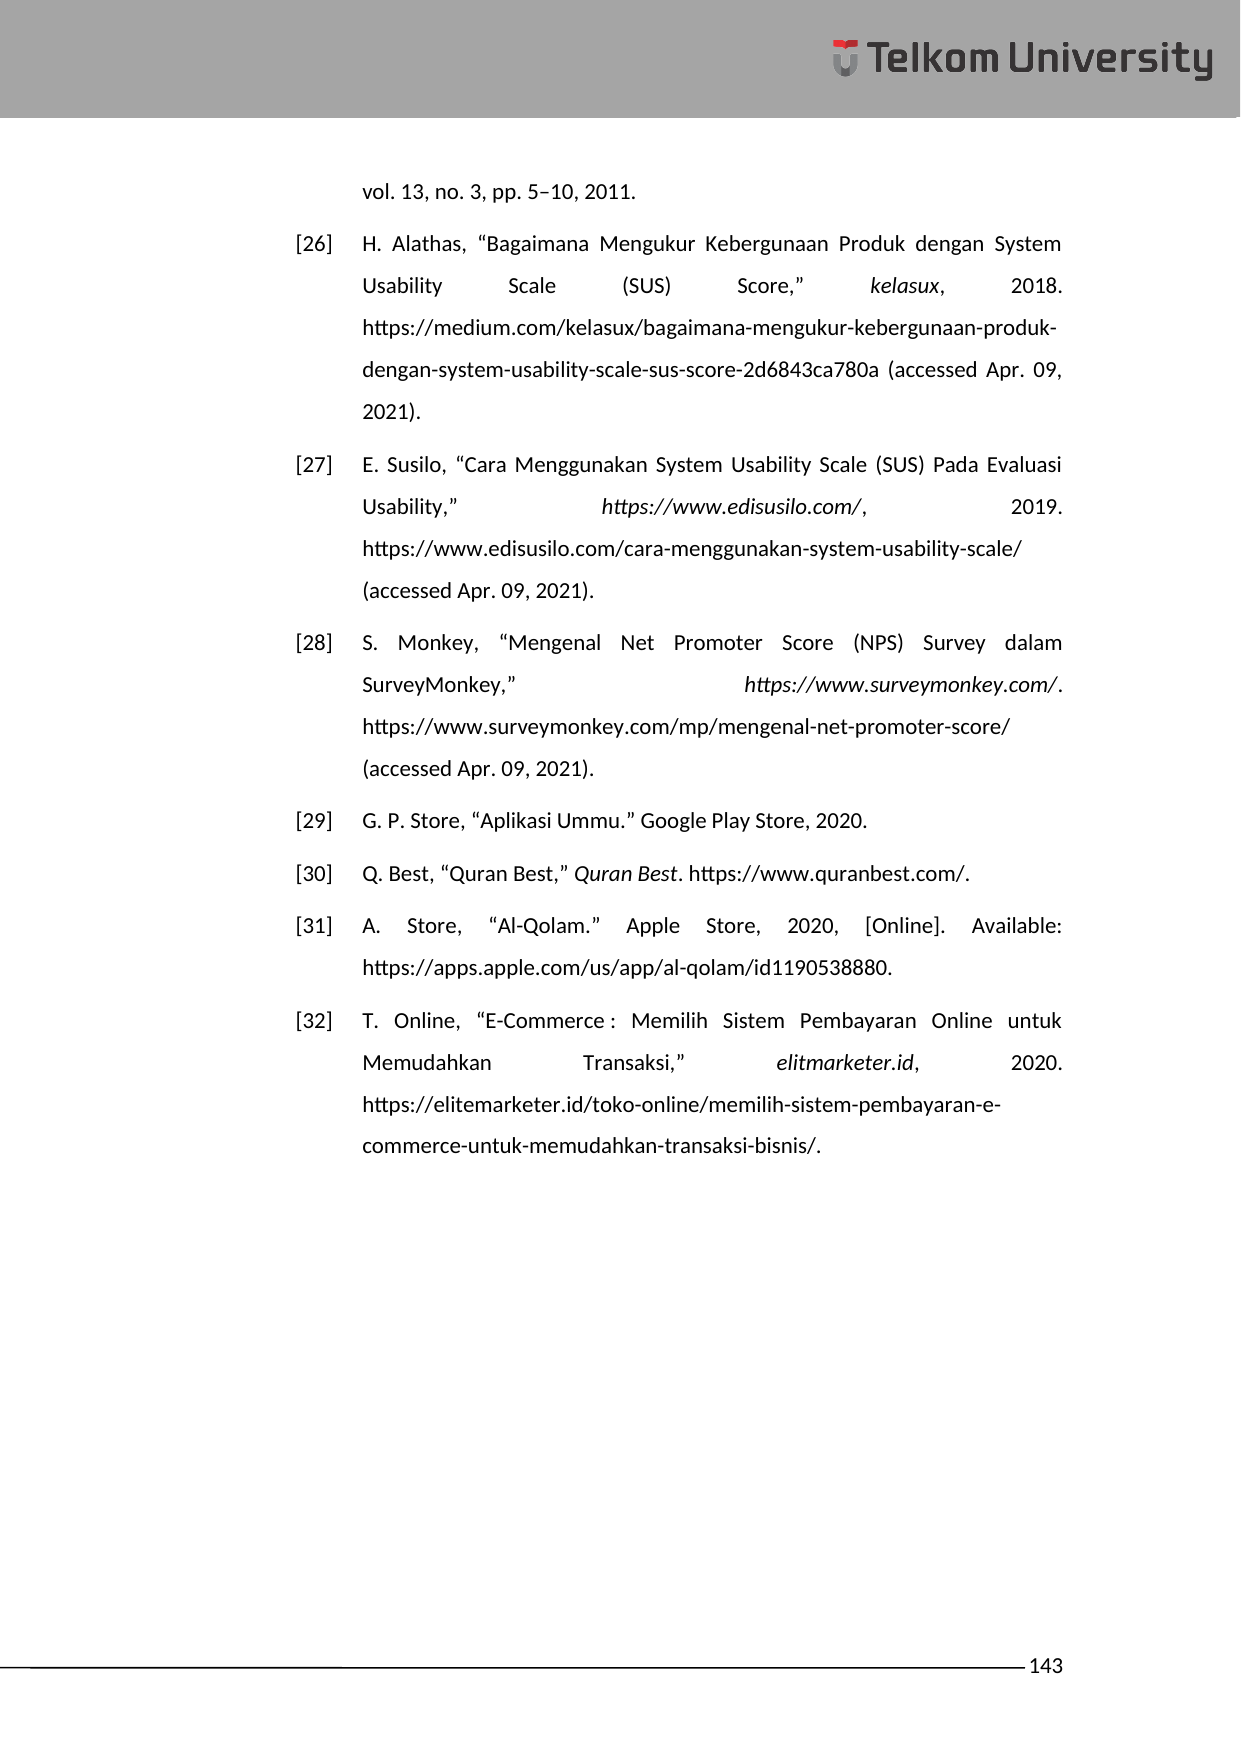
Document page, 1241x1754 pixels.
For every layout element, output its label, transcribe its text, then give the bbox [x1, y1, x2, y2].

text [27] E. Susilo, “Cara Menggunakan System Usability Scale (SUS) Pada Evaluasi Usability,” https://www.edisusilo.com/, 2019. https://www.edisusilo.com/cara-menggunakan-system-usability-scale/ (accessed Apr. 09, 2021). [295, 450, 1063, 604]
text [32] T. Online, “E-Commerce : Memilih Sistem Pembayaran Online untuk Memudahkan Transaksi,” elitmarketer.id, 2020. https://elitemarketer.id/toko-online/memilih-sistem-pembayaran-e-commerce-untuk-memudahkan-transaksi-bisnis/. [295, 1006, 1063, 1160]
text [28] S. Monkey, “Mengenal Net Promoter Score (NPS) Survey dalam SurveyMonkey,” https://www.surveymonkey.com/. https://www.surveymonkey.com/mp/mengenal-net-promoter-score/ (accessed Apr. 09, 2021). [295, 628, 1063, 782]
text [26] H. Alathas, “Bagaimana Mengukur Kebergunaan Produk dengan System Usability Scale (SUS) Score,” kelasux, 2018. https://medium.com/kelasux/bagaimana-mengukur-kebergunaan-produk-dengan-system-usability-scale-sus-score-2d6843ca780a (accessed Apr. 09, 2021). [295, 229, 1063, 426]
text [30] Q. Best, “Quran Best,” Quran Best. https://www.quranbest.com/. [295, 859, 1063, 887]
picture [833, 40, 1213, 81]
text [31] A. Store, “Al-Qolam.” Apple Store, 2020, [Online]. Available: https://apps.apple.com/us/app/al-qolam/id1190538880. [295, 911, 1063, 981]
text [295, 177, 1063, 205]
text [29] G. P. Store, “Aplikasi Ummu.” Google Play Store, 2020. [295, 807, 1063, 834]
